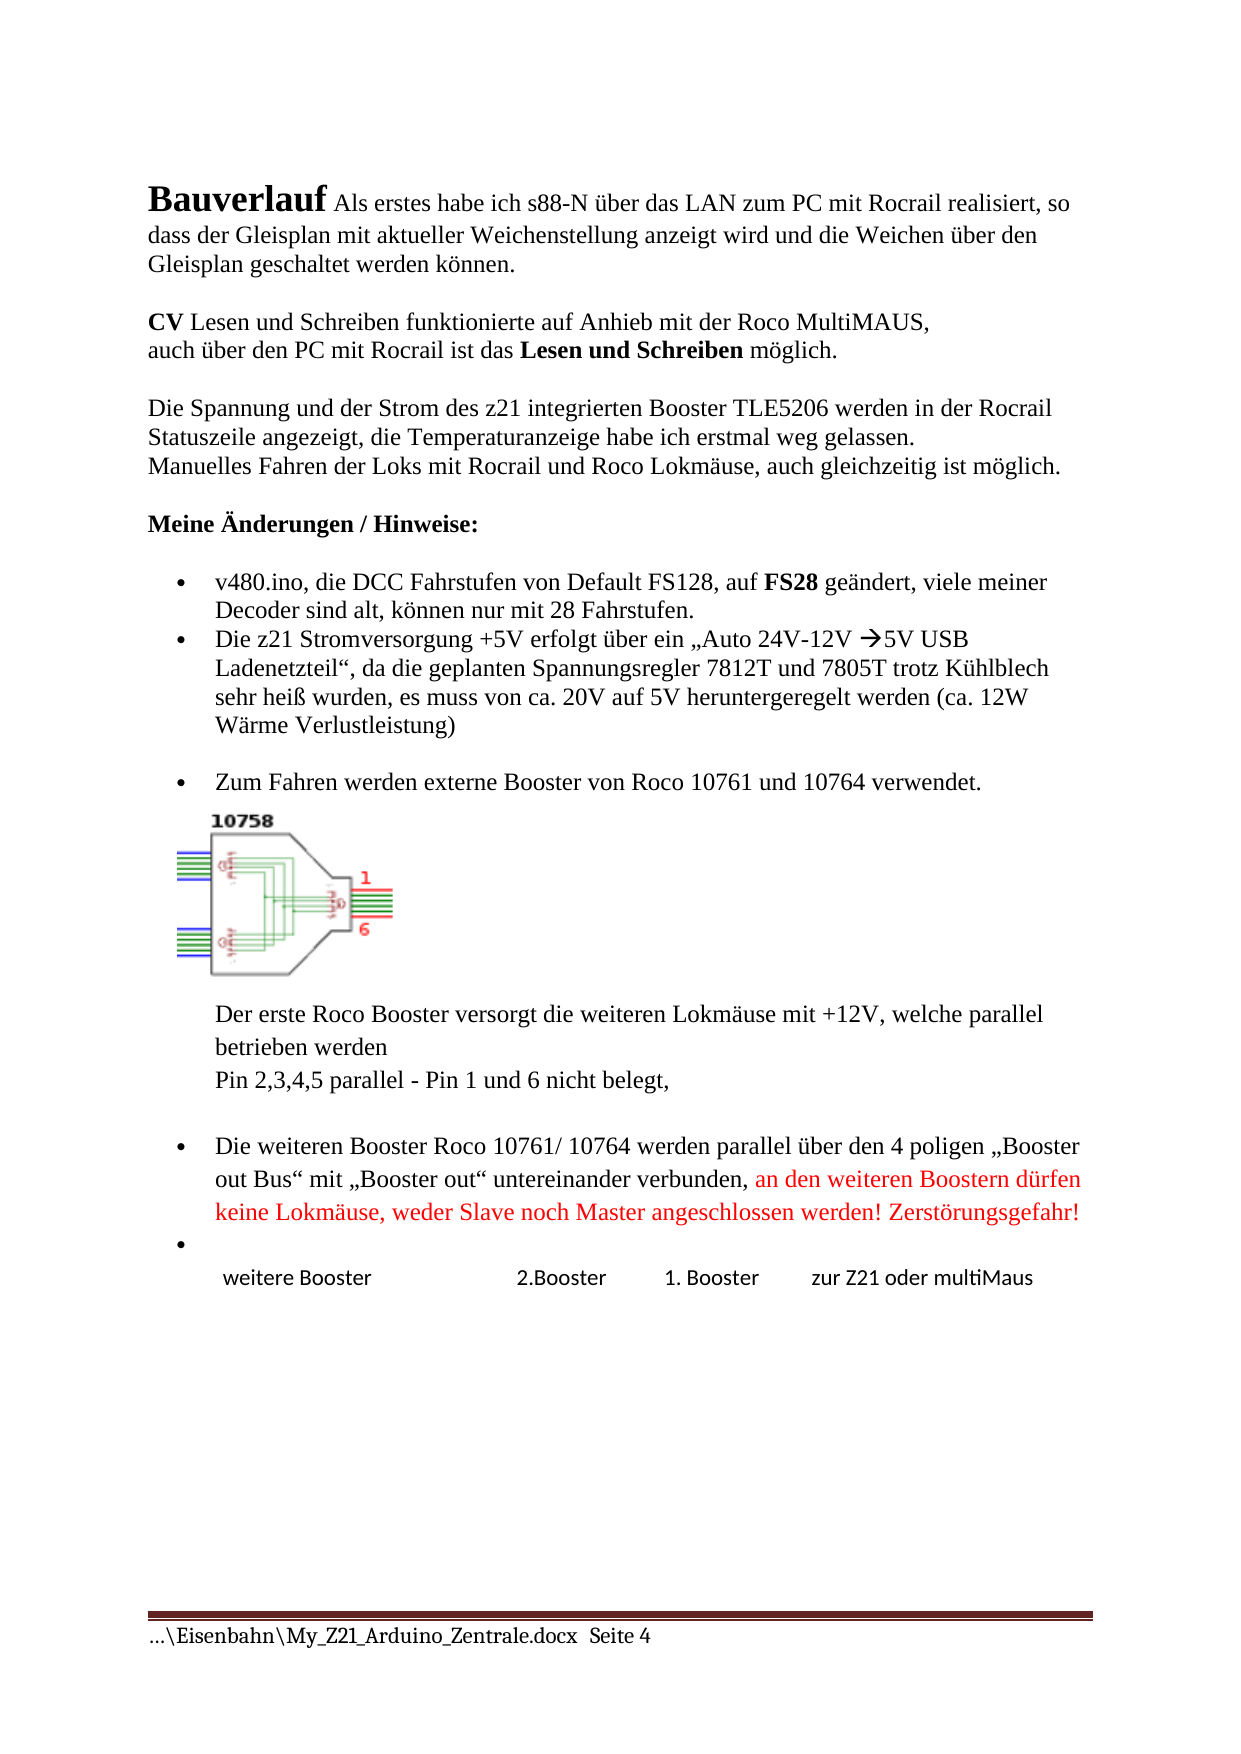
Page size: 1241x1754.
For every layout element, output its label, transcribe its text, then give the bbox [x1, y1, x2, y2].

text CV Lesen und Schreiben funktionierte auf Anhieb mit der Roco MultiMAUS, auch über den PC mit Rocrail ist das Lesen und Schreiben möglich. [148, 307, 1093, 364]
text Meine Änderungen / Hinweise: [148, 509, 1093, 537]
picture [177, 801, 393, 991]
text Die Spannung und der Strom des z21 integrierten Booster TLE5206 werden in der Rocrail Statuszeile angezeigt, die Temperaturanzeige habe ich erstmal weg gelassen. Manuelles Fahren der Loks mit Rocrail und Roco Lokmäuse, auch gleichzeitig ist möglich. [148, 393, 1093, 479]
list Der erste Roco Booster versorgt die weiteren Lokmäuse mit +12V, welche parallel betrieben werden Pin 2,3,4,5 parallel - Pin 1 und 6 nicht belegt, [215, 800, 1093, 1094]
list Zum Fahren werden externe Booster von Roco 10761 und 10764 verwendet. [177, 767, 1093, 796]
list v480.ino, die DCC Fahrstufen von Default FS128, auf FS28 geändert, viele meiner Decoder sind alt, können nur mit 28 Fahrstufen. [177, 567, 1093, 624]
text Bauverlauf Als erstes habe ich s88-N über das LAN zum PC mit Rocrail realisiert, so dass der Gleisplan mit aktueller Weichenstellung anzeigt wird und die Weichen über den Gleisplan geschaltet werden können. [148, 177, 1093, 277]
list weitere Booster 2.Booster 1. Booster zur Z21 oder multiMaus [223, 1263, 1093, 1291]
list Die z21 Stromversorgung +5V erfolgt über ein „Auto 24V-12V 5V USB Ladenetzteil“, da die geplanten Spannungsregler 7812T und 7805T trotz Kühlblech sehr heiß wurden, es muss von ca. 20V auf 5V heruntergeregelt werden (ca. 12W Wärme Verlustleistung) [177, 624, 1093, 767]
list Die weiteren Booster Roco 10761/ 10764 werden parallel über den 4 poligen „Booster out Bus“ mit „Booster out“ untereinander verbunden, an den weiteren Boostern dürfen keine Lokmäuse, weder Slave noch Master angeschlossen werden! Zerstörungsgefahr! [177, 1131, 1093, 1226]
